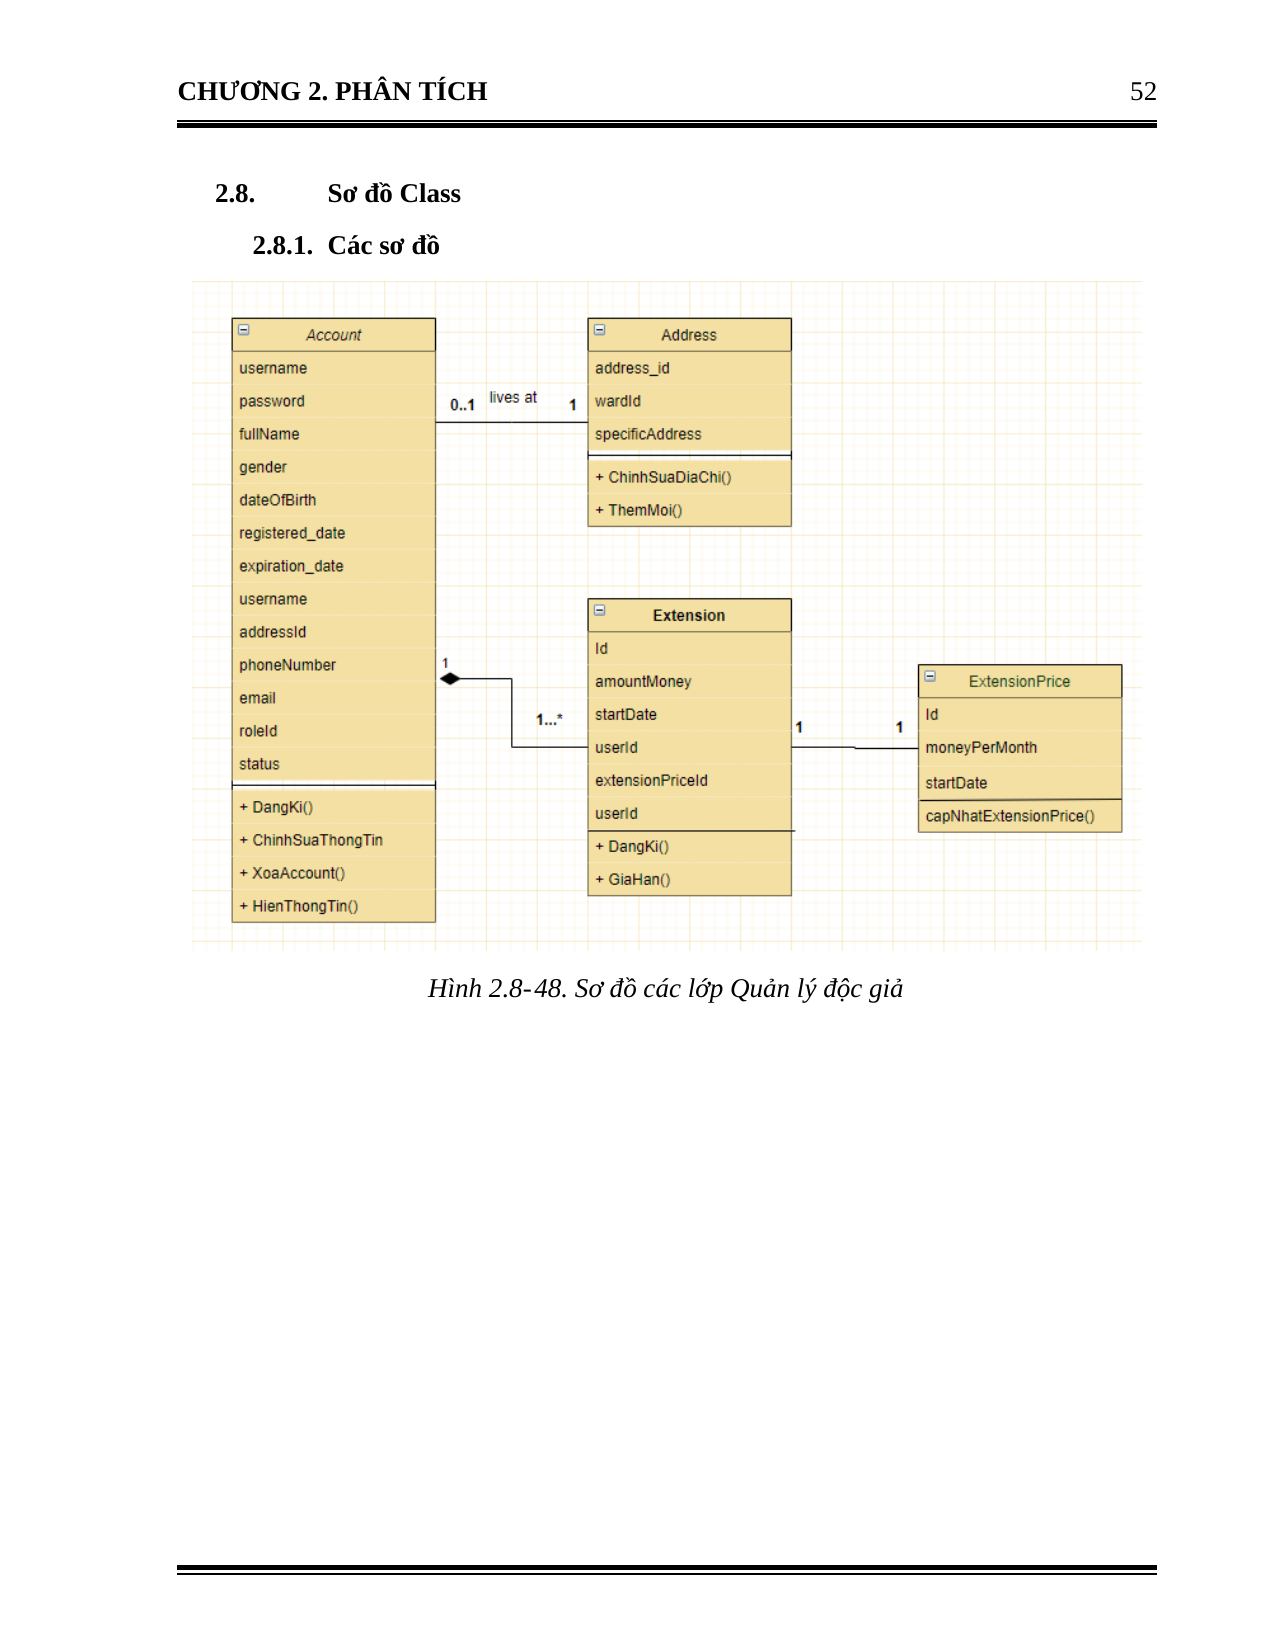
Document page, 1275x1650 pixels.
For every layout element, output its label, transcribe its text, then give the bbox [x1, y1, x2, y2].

subtitle Sơ đồ Class [215, 177, 1157, 208]
picture [192, 281, 1143, 951]
text Hình 2.8-1. Sơ đồ các lớp Quản lý độc giả [177, 972, 1157, 1003]
subtitle Các sơ đồ [252, 229, 1157, 260]
